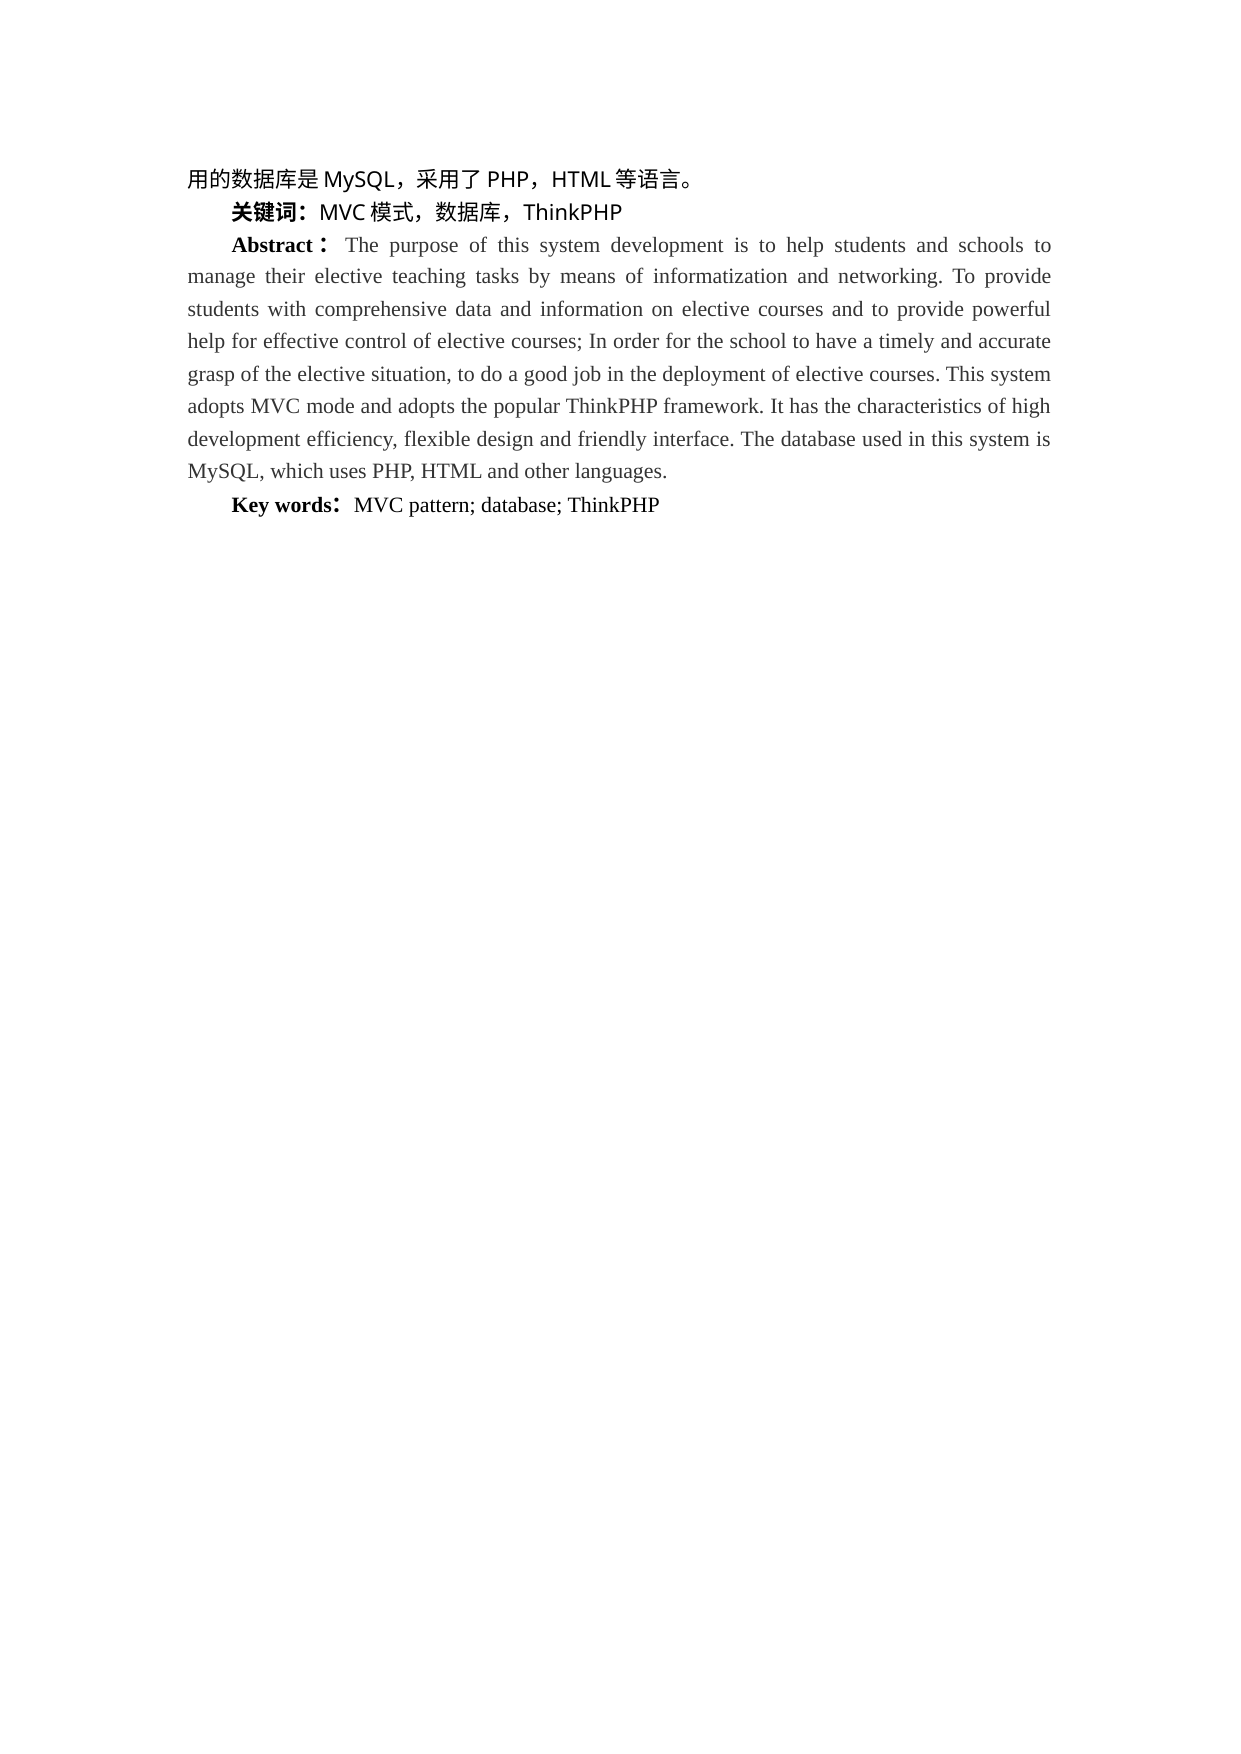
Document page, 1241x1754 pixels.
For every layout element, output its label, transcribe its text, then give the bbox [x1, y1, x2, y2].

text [187, 162, 1053, 194]
text Abstract：The purpose of this system development is to help students and schools to manage their elective teaching tasks by means of informatization and networking. To provide students with comprehensive data and information on elective courses and to provide powerful help for effective control of elective courses; In order for the school to have a timely and accurate grasp of the elective situation, to do a good job in the deployment of elective courses. This system adopts MVC mode and adopts the popular ThinkPHP framework. It has the characteristics of high development efficiency, flexible design and friendly interface. The database used in this system is MySQL, which uses PHP, HTML and other languages. [187, 227, 1053, 487]
text Key words：MVC pattern; database; ThinkPHP [187, 487, 1053, 519]
text 关键词：MVC模式，数据库，ThinkPHP [187, 194, 1053, 227]
